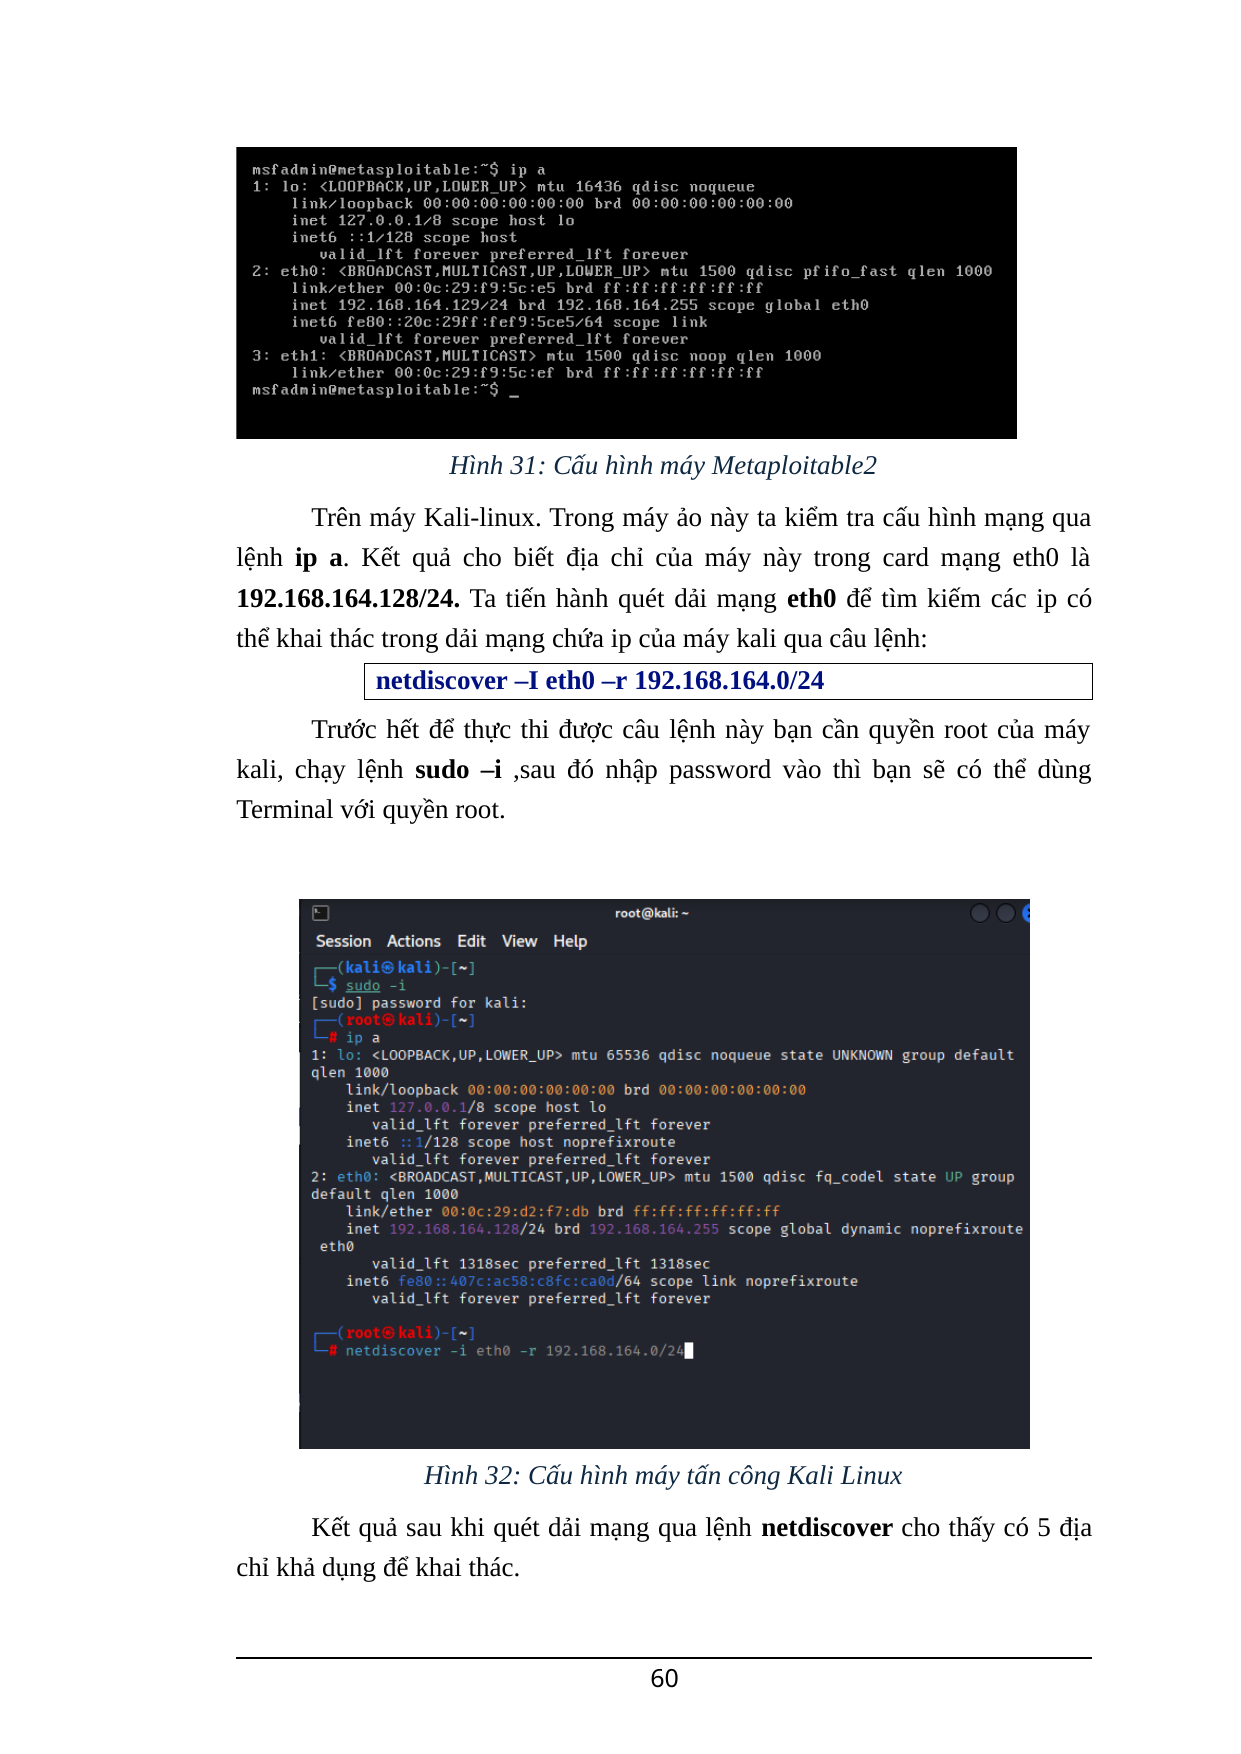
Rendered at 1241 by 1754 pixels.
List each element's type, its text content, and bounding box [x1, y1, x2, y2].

picture [299, 899, 1030, 1449]
table_header netdiscover –I eth0 –r 192.168.164.0/24 [365, 664, 1092, 699]
text Kết quả sau khi quét dải mạng qua lệnh netdiscover cho thấy có 5 địa chỉ khả dụng để khai thác. [236, 1511, 1092, 1583]
picture [236, 147, 1017, 439]
text Trước hết để thực thi được câu lệnh này bạn cần quyền root của máy kali, chạy lệnh sudo –i ,sau đó nhập password vào thì bạn sẽ có thể dùng Terminal với quyền root. [236, 713, 1092, 825]
text Trên máy Kali-linux. Trong máy ảo này ta kiểm tra cấu hình mạng qua lệnh ip a. Kết quả cho biết địa chỉ của máy này trong card mạng eth0 là 192.168.164.128/24. Ta tiến hành quét dải mạng eth0 để tìm kiếm các ip có thể khai thác trong dải mạng chứa ip của máy kali qua câu lệnh: [236, 501, 1092, 653]
